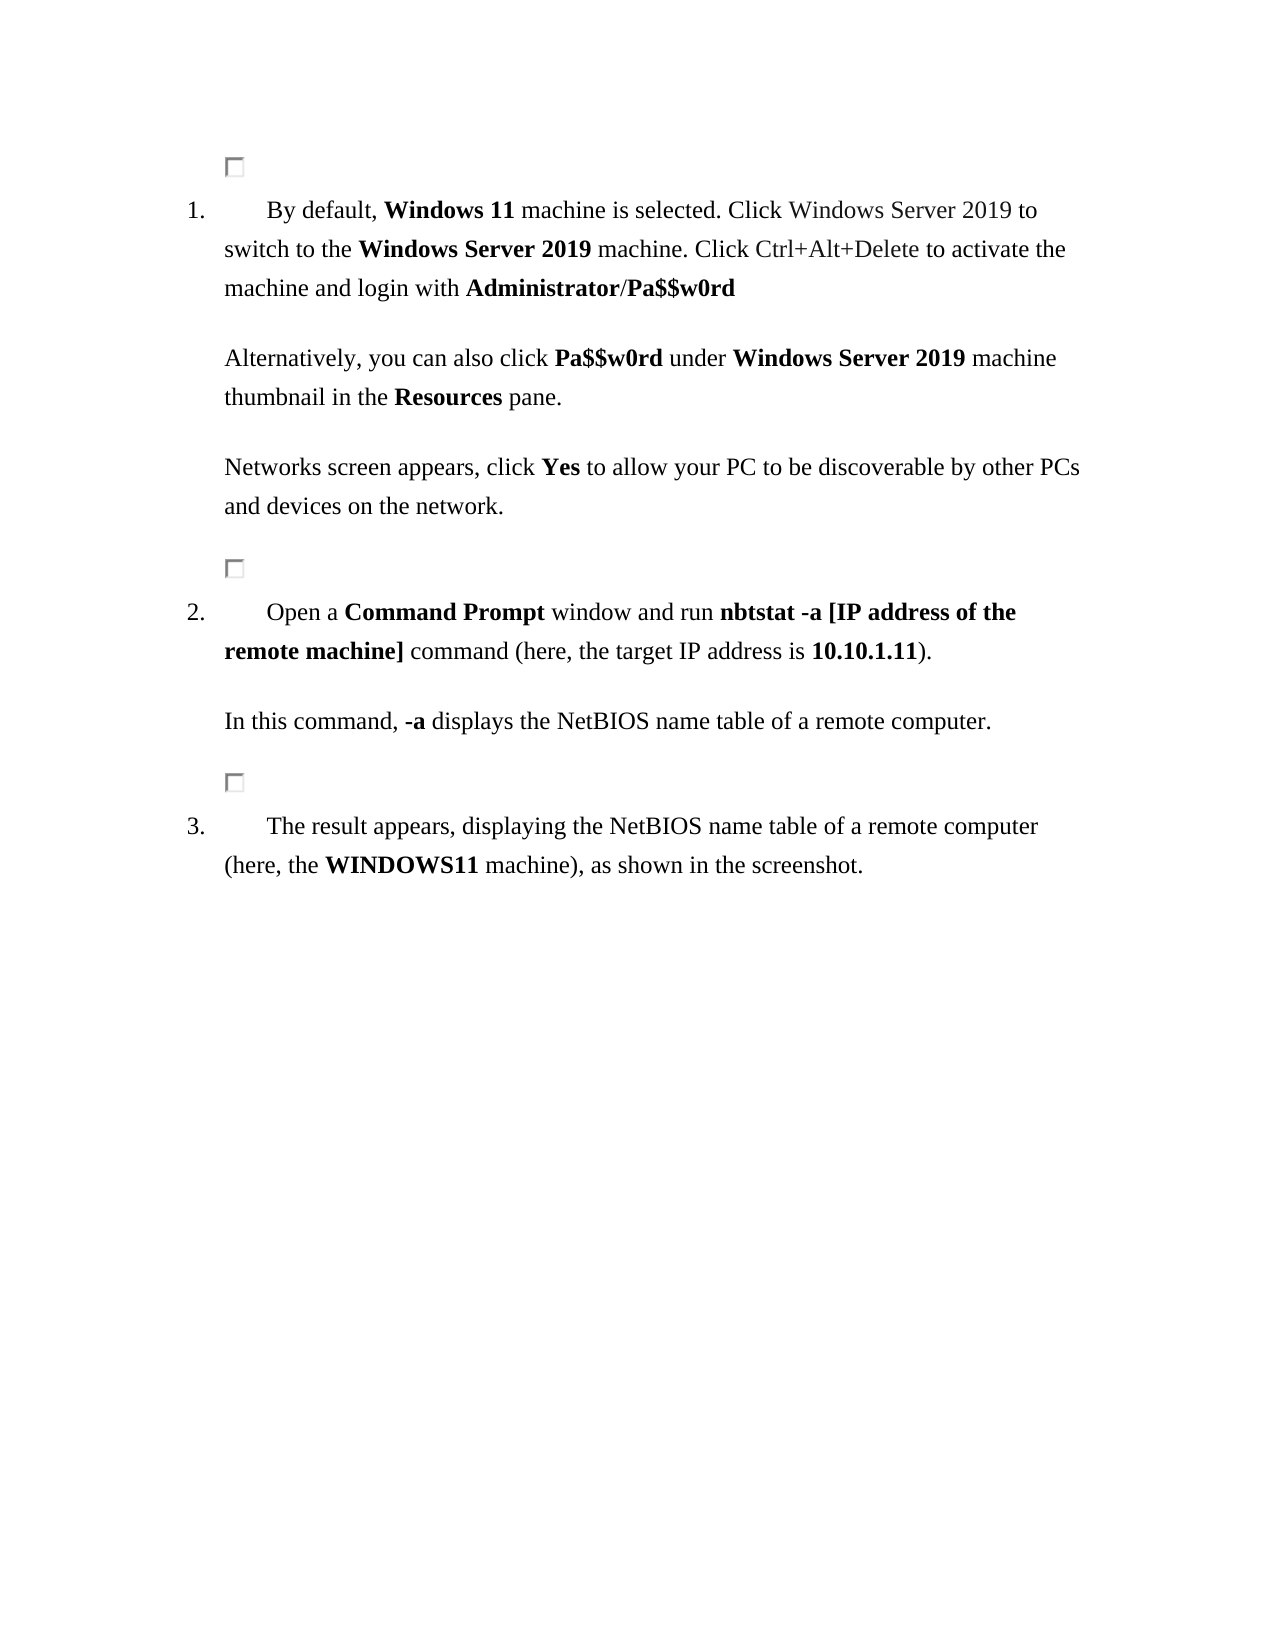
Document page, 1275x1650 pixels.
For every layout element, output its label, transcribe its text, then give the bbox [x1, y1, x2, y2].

list Open a Command Prompt window and run nbtstat -a [IP address of the remote machine] command (here, the target IP address is 10.10.1.11). [187, 551, 1094, 664]
text In this command, -a displays the NetBIOS name table of a remote computer. [224, 696, 1094, 734]
text Networks screen appears, click Yes to allow your PC to be discoverable by other PCs and devices on the network. [224, 442, 1094, 520]
text Alternatively, you can also click Pa$$w0rd under Windows Server 2019 machine thumbnail in the Resources pane. [224, 333, 1094, 411]
list By default, Windows 11 machine is selected. Click Windows Server 2019 to switch to the Windows Server 2019 machine. Click Ctrl+Alt+Delete to activate the machine and login with Administrator/Pa$$w0rd [187, 150, 1094, 302]
list The result appears, displaying the NetBIOS name table of a remote computer (here, the WINDOWS11 machine), as shown in the screenshot. [187, 766, 1094, 879]
